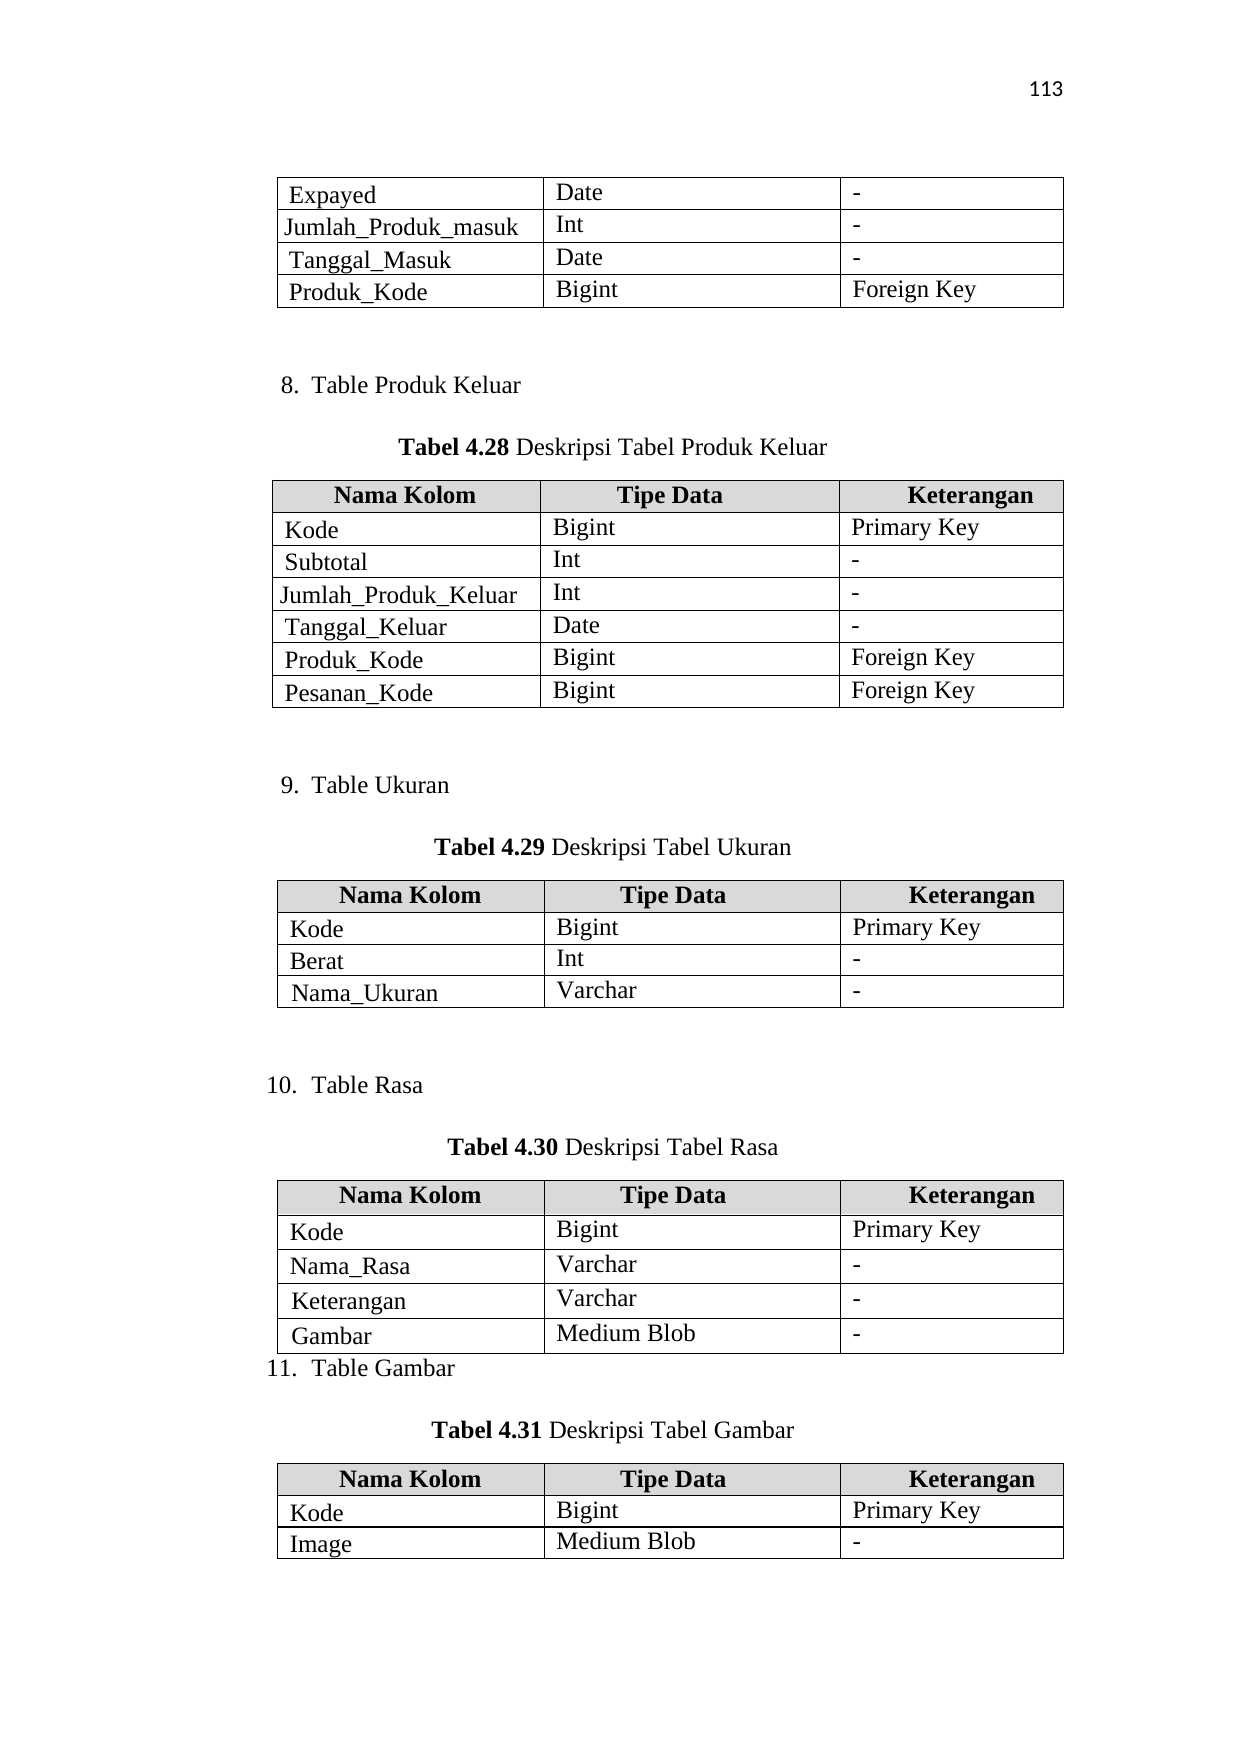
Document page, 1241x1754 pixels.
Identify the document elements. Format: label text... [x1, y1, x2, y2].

list Table Produk Keluar [281, 370, 855, 399]
table_cell Kode [278, 1216, 544, 1249]
table_cell Foreign Key [840, 643, 1063, 675]
table_cell Bigint [541, 513, 839, 544]
table_cell Tanggal_Masuk [278, 243, 543, 274]
list Tabel 4.29 Deskripsi Tabel Ukuran [370, 832, 855, 861]
table_cell - [841, 210, 1063, 242]
table_cell Foreign Key [841, 275, 1063, 307]
table_header Nama Kolom [278, 1464, 544, 1495]
table_cell - [841, 976, 1063, 1007]
table_cell Bigint [541, 676, 839, 707]
table_cell Medium Blob [545, 1319, 840, 1352]
table_cell Varchar [545, 1284, 840, 1318]
table_cell - [841, 1528, 1063, 1558]
list Table Ukuran [281, 770, 855, 799]
list Tabel 4.30 Deskripsi Tabel Rasa [370, 1132, 855, 1161]
table_cell Date [541, 611, 839, 642]
table_header Keterangan [841, 1181, 1063, 1214]
list Table Gambar [266, 1353, 855, 1382]
table_cell - [840, 578, 1063, 609]
table_header Keterangan [841, 881, 1063, 912]
list Tabel 4.31 Deskripsi Tabel Gambar [370, 1416, 855, 1444]
table_header Tipe Data [541, 481, 839, 512]
table_cell Nama_Rasa [278, 1250, 544, 1283]
table_cell Date [544, 178, 840, 209]
table_cell Primary Key [840, 513, 1063, 544]
table_cell Produk_Kode [278, 275, 543, 307]
table_cell Jumlah_Produk_Keluar [273, 578, 540, 609]
table_cell Kode [278, 1496, 544, 1526]
table_cell Bigint [545, 1216, 840, 1249]
table_header Keterangan [840, 481, 1063, 512]
table_header Nama Kolom [278, 1181, 544, 1214]
table_cell Produk_Kode [273, 643, 540, 675]
table_cell Expayed [278, 178, 543, 209]
table_cell - [841, 243, 1063, 274]
table_cell Pesanan_Kode [273, 676, 540, 707]
table_cell Int [541, 546, 839, 577]
table_cell Kode [278, 913, 544, 943]
table_cell Int [545, 945, 840, 975]
list Tabel 4.28 Deskripsi Tabel Produk Keluar [370, 432, 855, 461]
table_cell Bigint [544, 275, 840, 307]
table_cell Nama_Ukuran [278, 976, 544, 1007]
table_header Nama Kolom [278, 881, 544, 912]
table_cell Medium Blob [545, 1528, 840, 1558]
table_cell Bigint [545, 913, 840, 943]
table_cell Bigint [541, 643, 839, 675]
table_cell - [841, 945, 1063, 975]
table_cell Gambar [278, 1319, 544, 1352]
table_cell Primary Key [841, 1496, 1063, 1526]
table_cell Int [544, 210, 840, 242]
table_cell - [841, 178, 1063, 209]
table_cell Primary Key [841, 913, 1063, 943]
table_cell - [841, 1250, 1063, 1283]
table_cell - [841, 1319, 1063, 1352]
table_cell Kode [273, 513, 540, 544]
table_header Tipe Data [545, 1464, 840, 1495]
table_cell Date [544, 243, 840, 274]
table_cell Primary Key [841, 1216, 1063, 1249]
table_header Nama Kolom [273, 481, 540, 512]
table_cell Jumlah_Produk_masuk [278, 210, 543, 242]
table_cell Varchar [545, 976, 840, 1007]
table_header Tipe Data [545, 881, 840, 912]
table_cell Int [541, 578, 839, 609]
table_cell Berat [278, 945, 544, 975]
table_cell - [840, 611, 1063, 642]
table_cell Foreign Key [840, 676, 1063, 707]
table_cell Varchar [545, 1250, 840, 1283]
table_header Keterangan [841, 1464, 1063, 1495]
list Table Rasa [266, 1070, 855, 1099]
table_cell - [841, 1284, 1063, 1318]
table_cell Image [278, 1528, 544, 1558]
table_cell Keterangan [278, 1284, 544, 1318]
table_cell Bigint [545, 1496, 840, 1526]
table_cell Tanggal_Keluar [273, 611, 540, 642]
table_cell Subtotal [273, 546, 540, 577]
table_cell - [840, 546, 1063, 577]
table_header Tipe Data [545, 1181, 840, 1214]
